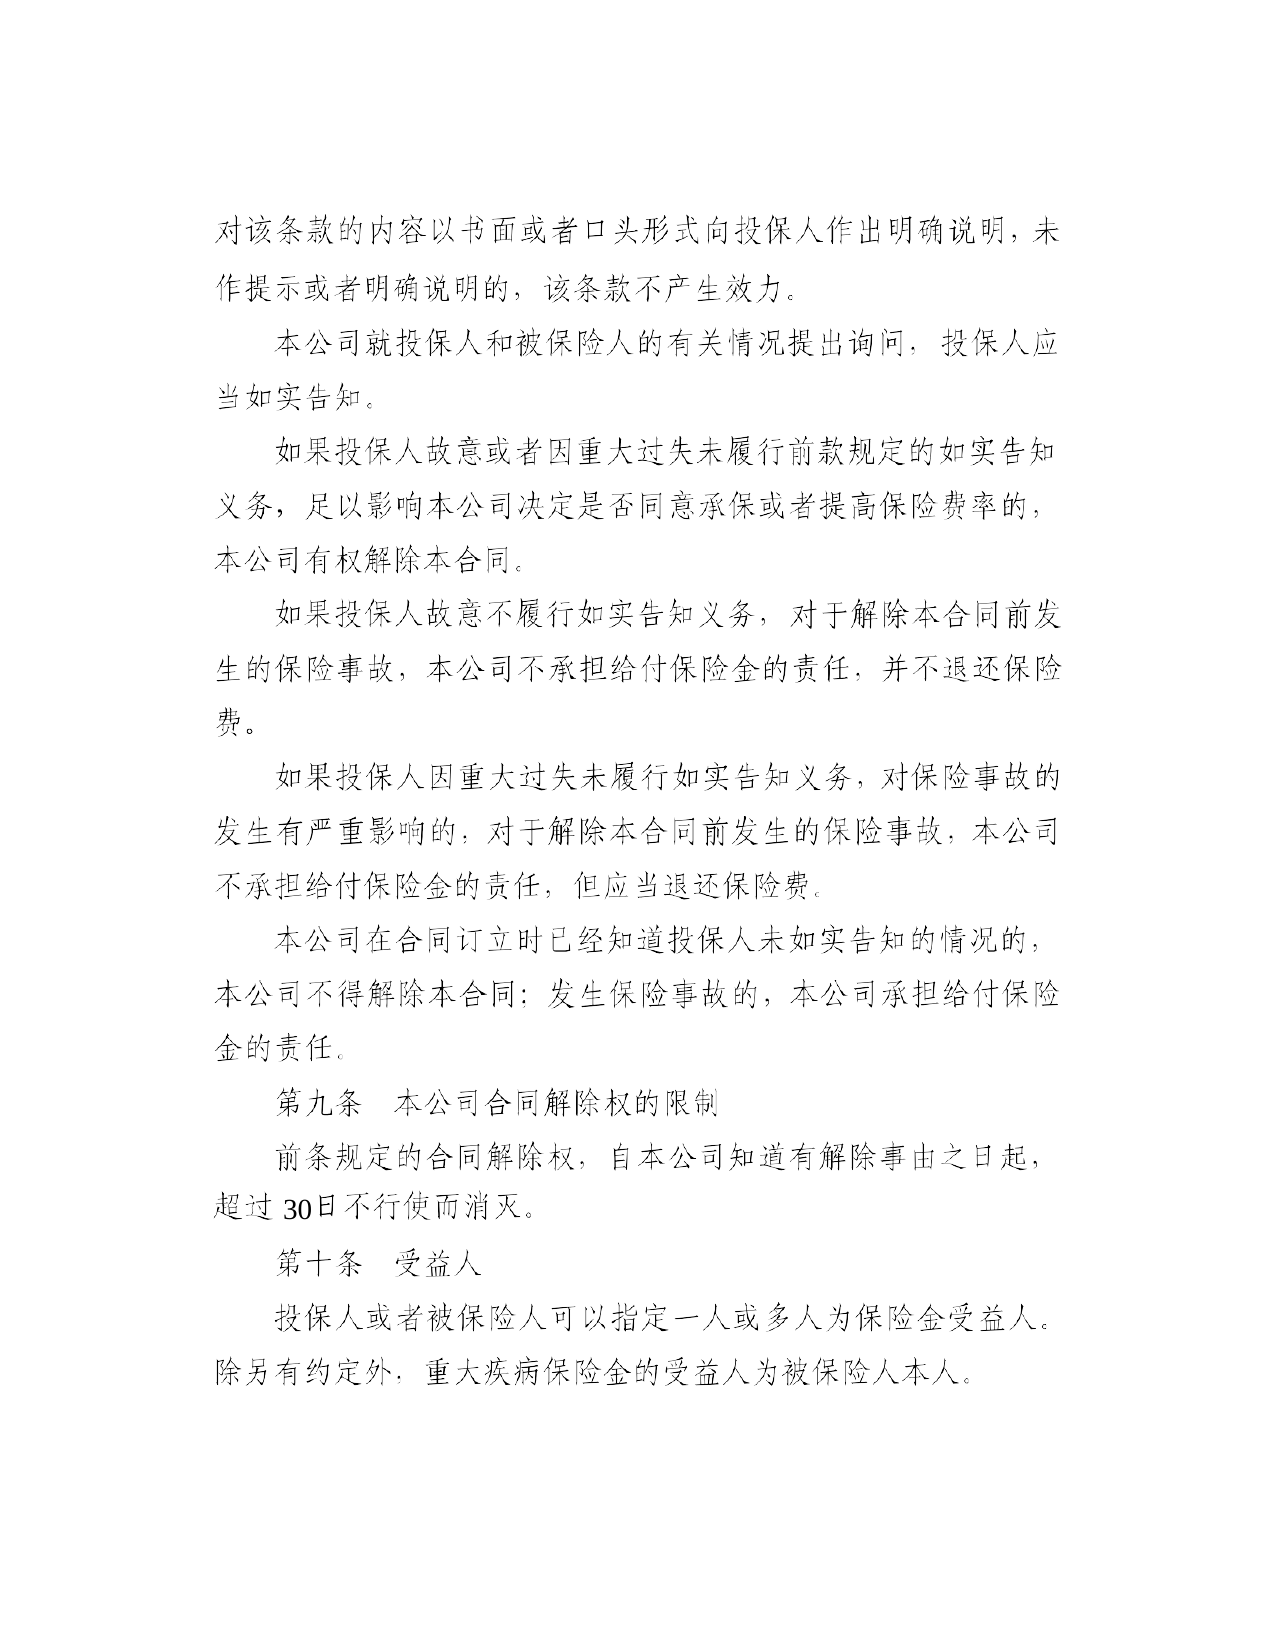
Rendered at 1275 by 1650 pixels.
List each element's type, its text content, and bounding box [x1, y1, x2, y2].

picture [454, 1249, 481, 1276]
picture [216, 707, 240, 737]
picture [573, 870, 819, 900]
picture [1032, 215, 1060, 245]
picture [276, 1087, 362, 1117]
picture [274, 327, 915, 357]
picture [881, 761, 1059, 791]
picture [214, 816, 467, 846]
picture [214, 544, 521, 574]
picture [543, 273, 793, 303]
picture [941, 327, 1057, 357]
picture [790, 598, 1061, 629]
picture [394, 1087, 717, 1117]
text 30 [214, 1155, 1096, 1226]
picture [215, 492, 241, 519]
picture [213, 1191, 273, 1220]
picture [214, 978, 526, 1008]
picture [305, 490, 1038, 520]
picture [216, 653, 404, 683]
picture [972, 816, 1031, 845]
picture [275, 1141, 584, 1171]
picture [245, 490, 272, 520]
picture [215, 273, 519, 302]
picture [1035, 817, 1056, 845]
picture [274, 924, 1037, 954]
picture [395, 1248, 420, 1277]
picture [274, 1302, 1047, 1332]
picture [548, 978, 769, 1009]
picture [425, 1356, 969, 1386]
picture [275, 761, 862, 791]
picture [790, 979, 1060, 1008]
picture [275, 598, 765, 628]
picture [319, 1190, 531, 1220]
picture [216, 1356, 400, 1386]
picture [613, 1141, 1037, 1171]
picture [215, 870, 550, 900]
picture [275, 436, 1053, 466]
picture [425, 1249, 450, 1277]
picture [215, 214, 1016, 245]
picture [487, 816, 953, 846]
picture [426, 653, 860, 683]
picture [882, 653, 1062, 682]
picture [276, 1248, 362, 1277]
picture [218, 382, 372, 411]
picture [214, 1033, 343, 1062]
